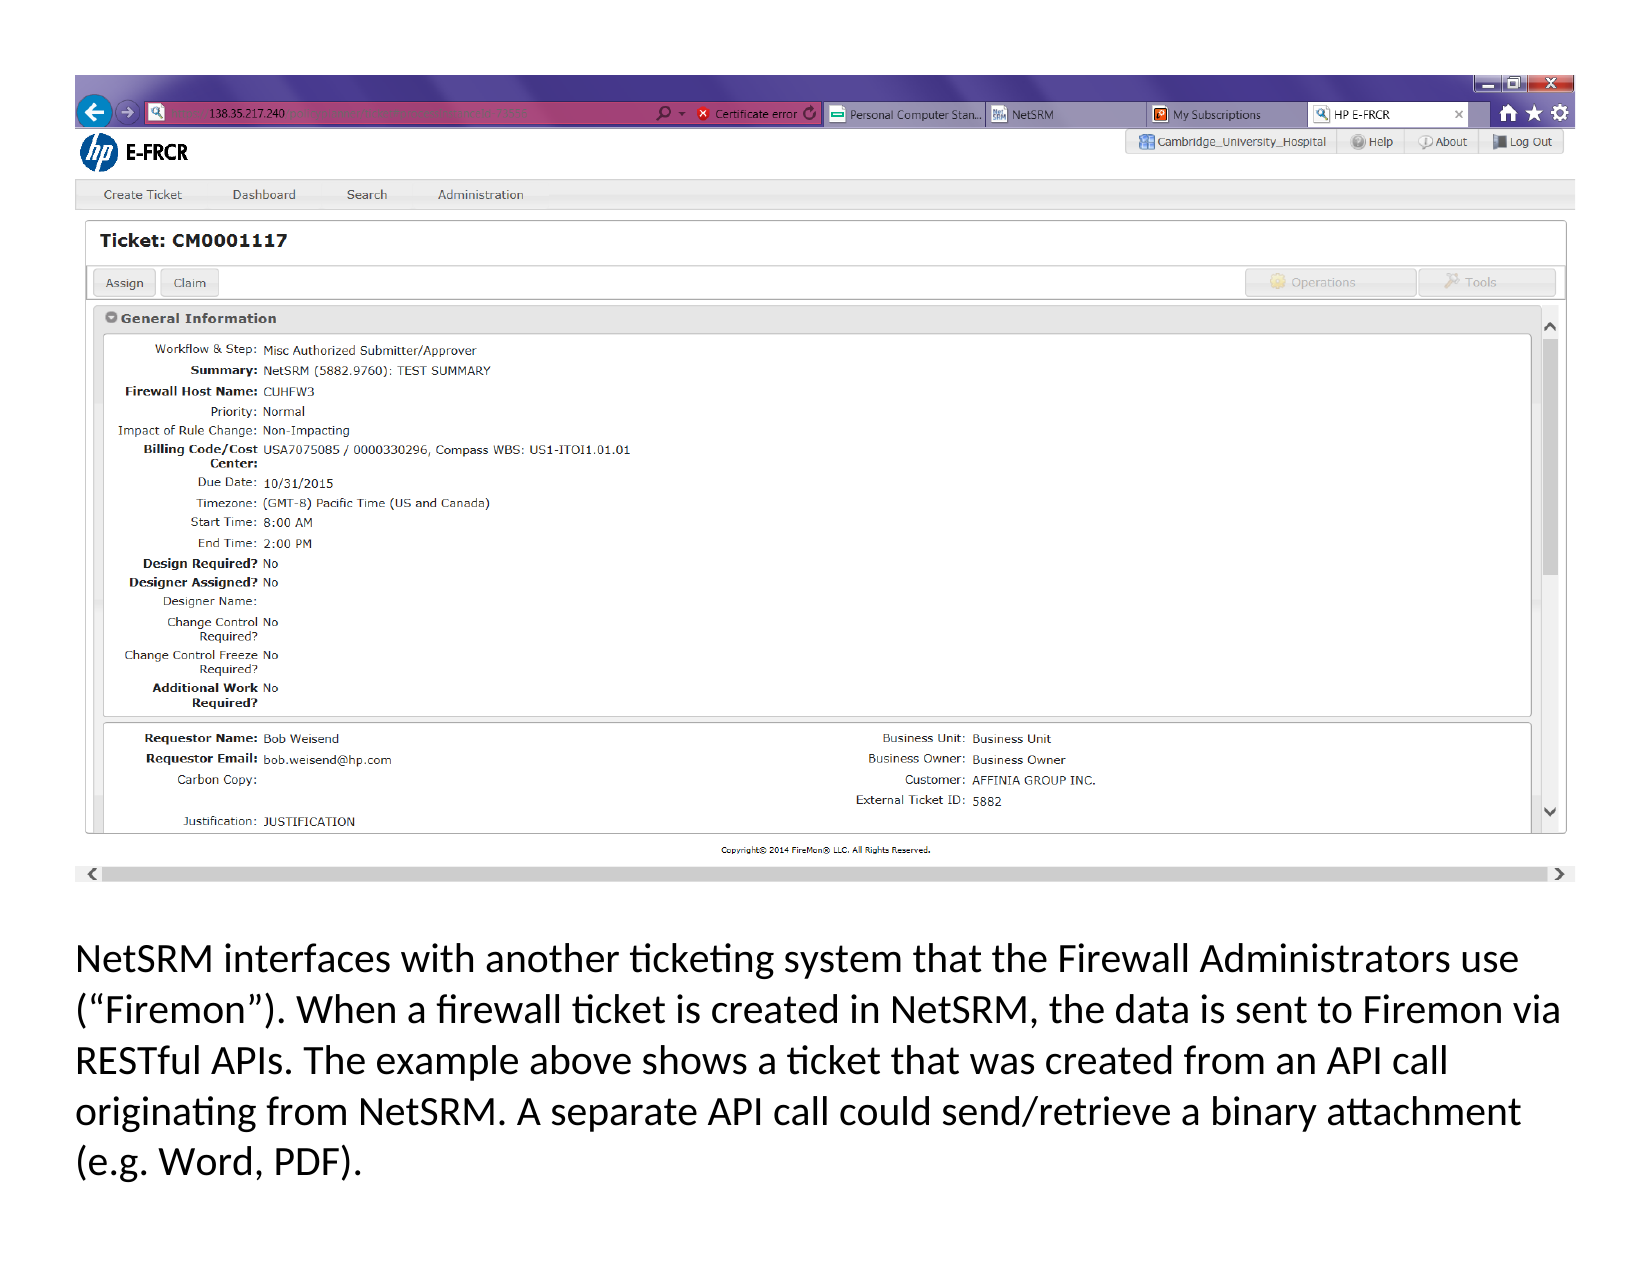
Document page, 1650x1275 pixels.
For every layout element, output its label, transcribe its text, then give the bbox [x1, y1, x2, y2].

picture [75, 75, 1575, 882]
text NetSRM interfaces with another ticketing system that the Firewall Administrators use (“Firemon”). When a firewall ticket is created in NetSRM, the data is sent to Firemon via RESTful APIs. The example above shows a ticket that was created from an API call originating from NetSRM. A separate API call could send/retrieve a binary attachment (e.g. Word, PDF). [75, 932, 1575, 1186]
